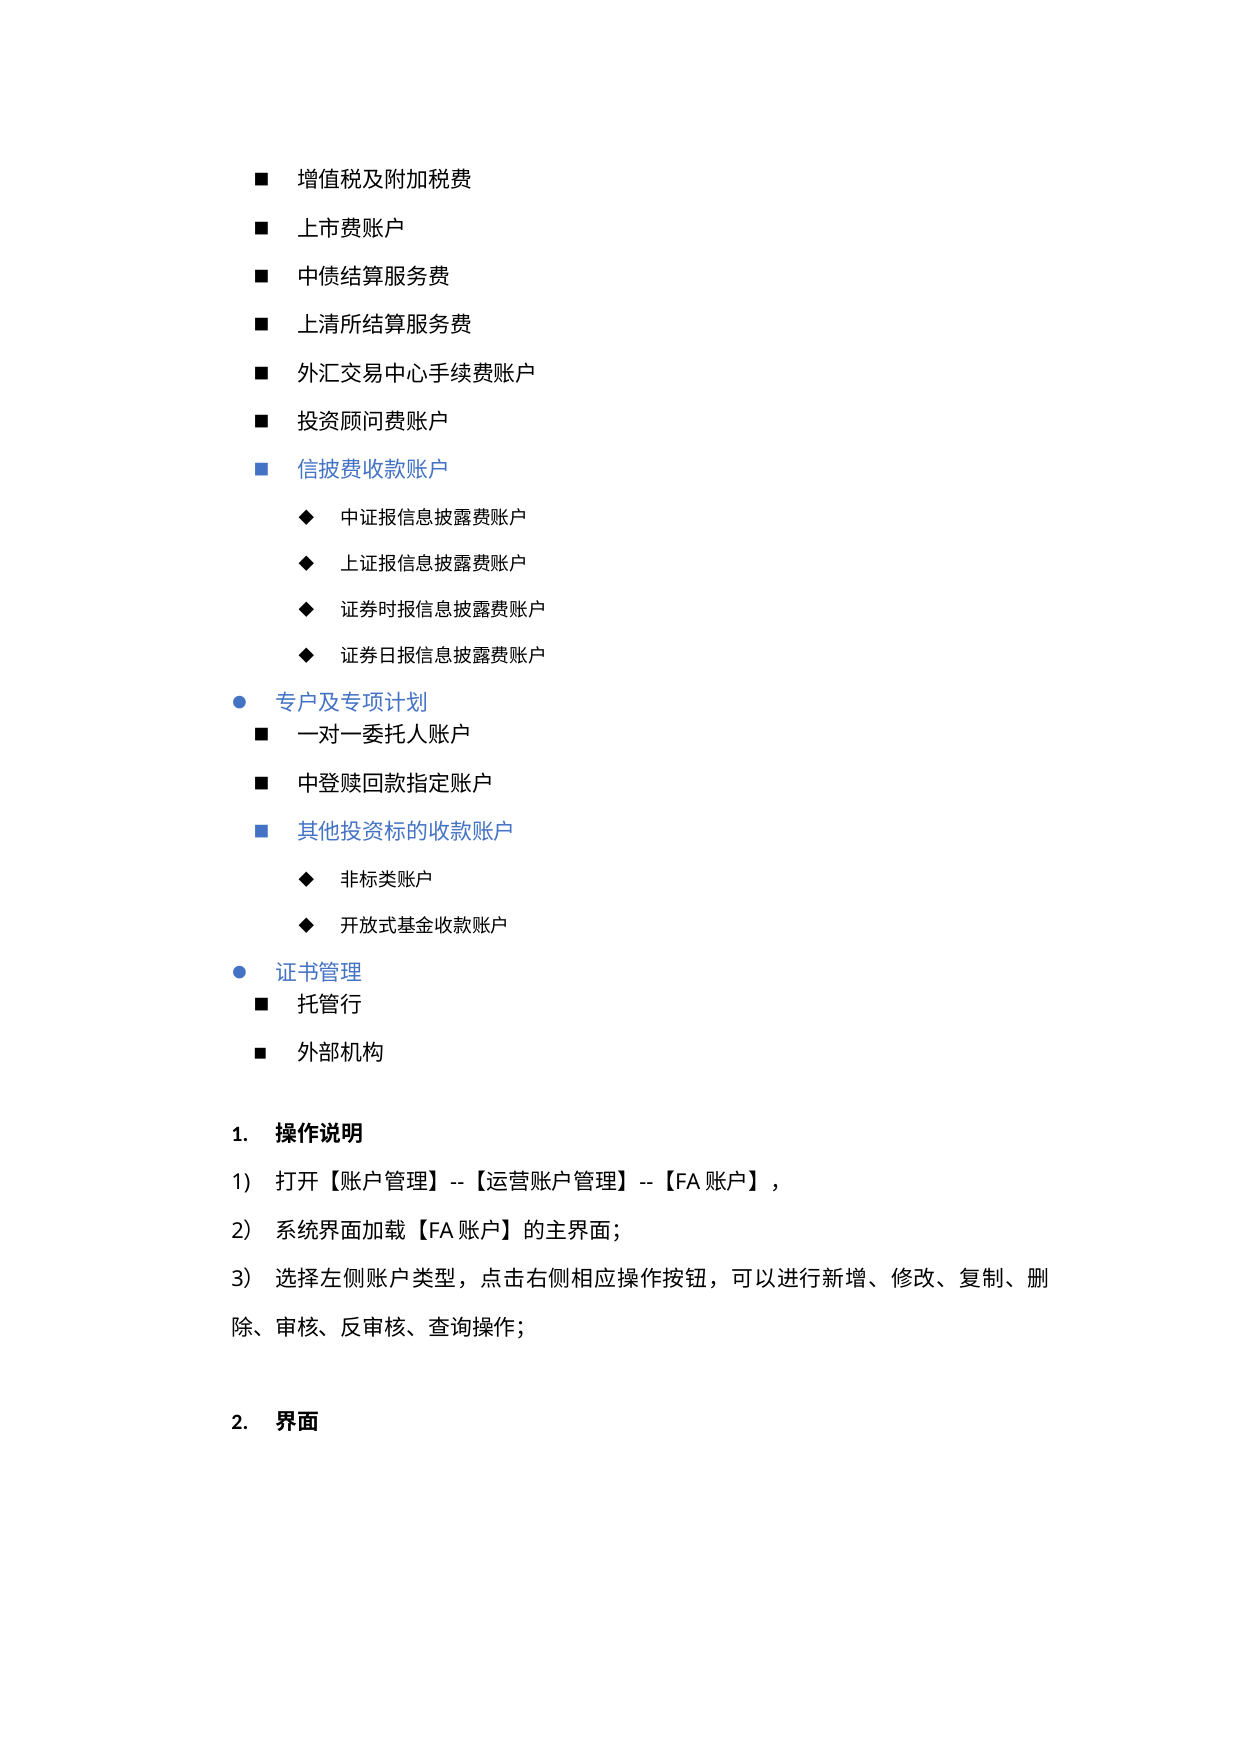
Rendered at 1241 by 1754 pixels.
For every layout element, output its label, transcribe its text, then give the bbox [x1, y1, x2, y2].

list 非标类账户 [297, 862, 1053, 894]
list 中登赎回款指定账户 [253, 765, 1053, 798]
list 上清所结算服务费 [253, 307, 1053, 339]
list 外汇交易中心手续费账户 [253, 355, 1053, 388]
list 外部机构 [253, 1035, 1053, 1067]
list 证券日报信息披露费账户 [297, 638, 1053, 671]
list 增值税及附加税费 [253, 162, 1053, 194]
list 托管行 [253, 987, 1053, 1019]
list 中债结算服务费 [253, 259, 1053, 291]
list 开放式基金收款账户 [297, 908, 1053, 941]
list 2） 系统界面加载【FA账户】的主界面； [231, 1212, 1053, 1245]
list 其他投资标的收款账户 [253, 814, 1053, 846]
list 3） 选择左侧账户类型，点击右侧相应操作按钮，可以进行新增、修改、复制、删除、审核、反审核、查询操作； [231, 1261, 1053, 1342]
list 上市费账户 [253, 210, 1053, 243]
list 1) 打开【账户管理】--【运营账户管理】--【FA账户】， [231, 1164, 1053, 1197]
list 中证报信息披露费账户 [297, 500, 1053, 533]
list 专户及专项计划 [231, 684, 1053, 717]
list 操作说明 [231, 1116, 1053, 1148]
list 信披费收款账户 [253, 452, 1053, 484]
list 上证报信息披露费账户 [297, 546, 1053, 579]
list 证书管理 [231, 954, 1053, 987]
list 界面 [231, 1404, 1053, 1436]
list 一对一委托人账户 [253, 717, 1053, 749]
list 证券时报信息披露费账户 [297, 592, 1053, 625]
list 投资顾问费账户 [253, 404, 1053, 436]
